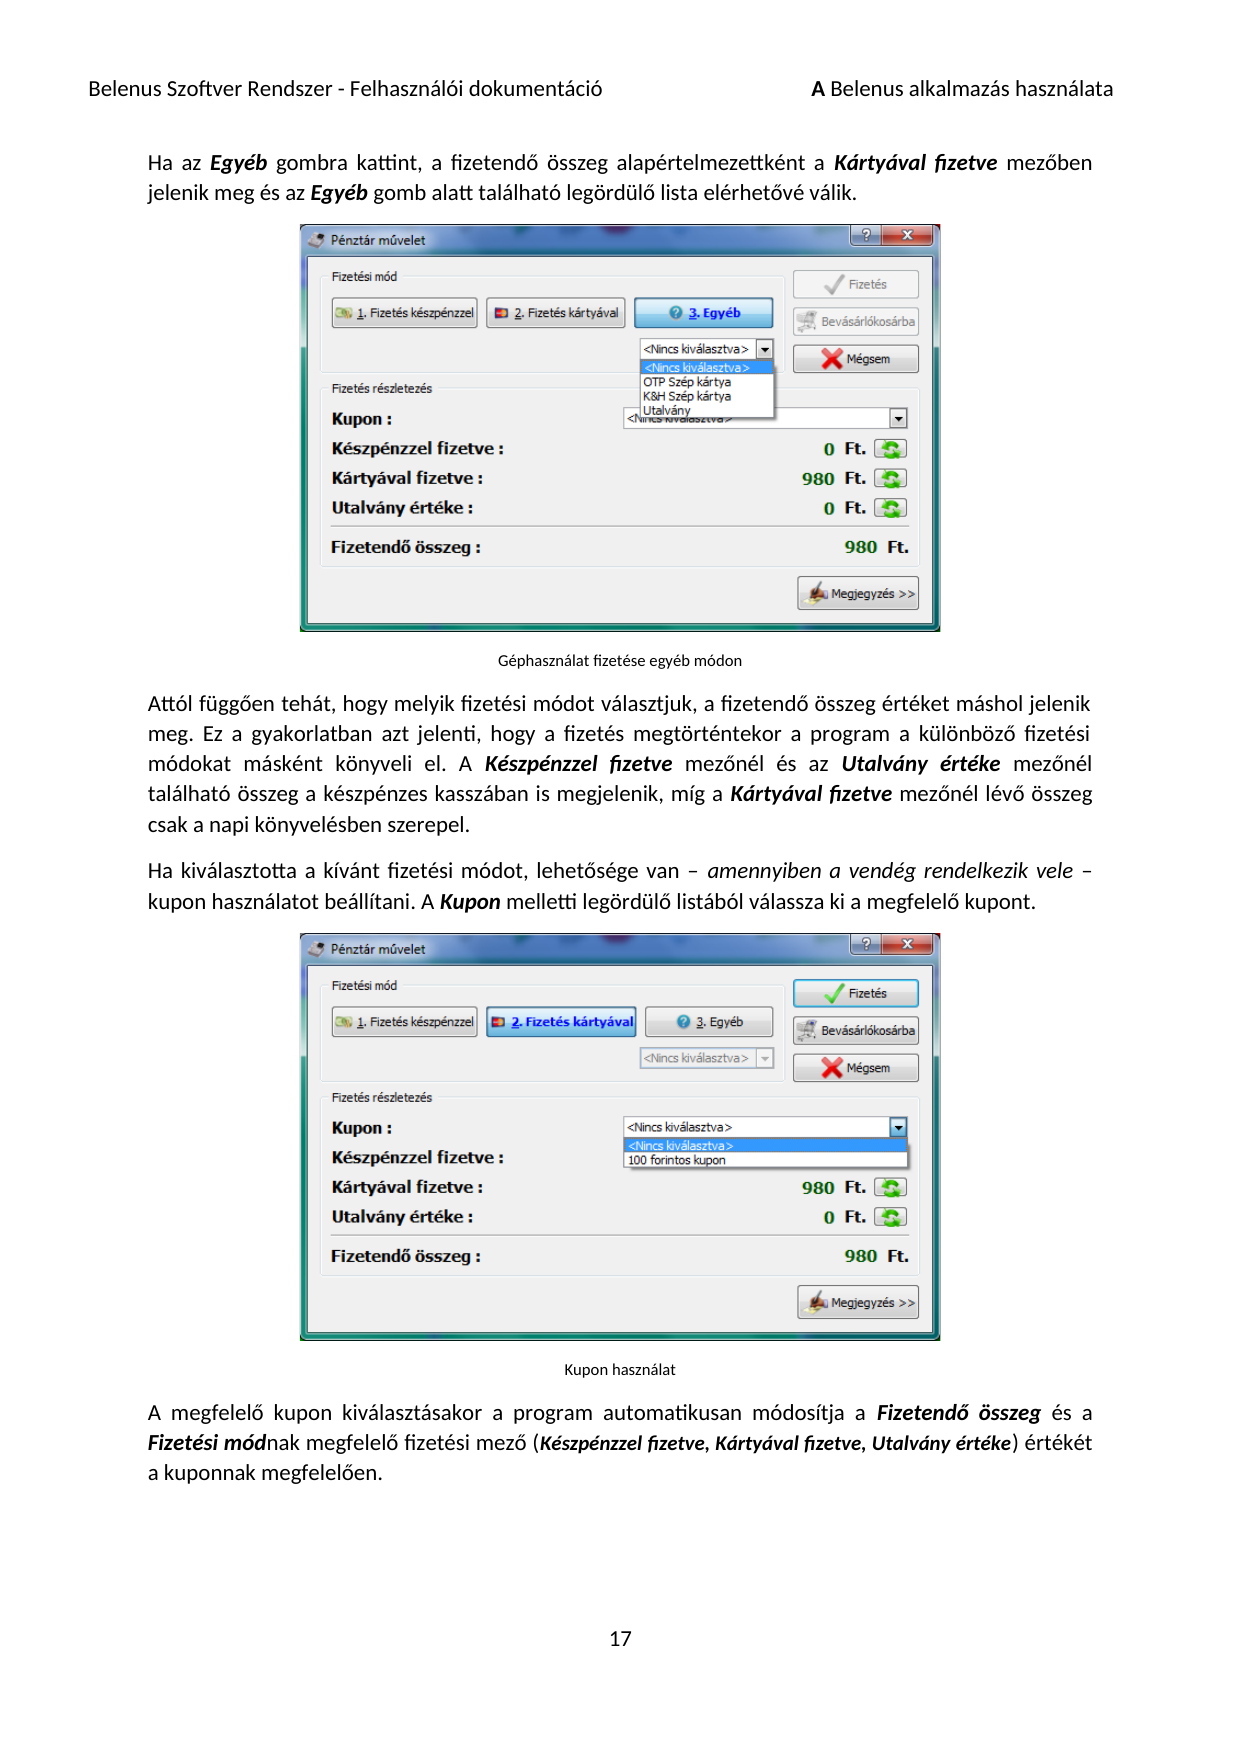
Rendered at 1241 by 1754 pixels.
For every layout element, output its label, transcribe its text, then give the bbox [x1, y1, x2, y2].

picture [299, 224, 941, 632]
text Géphasználat fizetése egyéb módon [148, 650, 1093, 671]
text Kupon használat [148, 1359, 1093, 1380]
picture [299, 933, 941, 1341]
text Ha kiválasztotta a kívánt fizetési módot, lehetősége van – amennyiben a vendég rendelkezik vele – kupon használatot beállítani. A Kupon melletti legördülő listából válassza ki a megfelelő kupont. [148, 857, 1093, 915]
text Ha az Egyéb gombra kattint, a fizetendő összeg alapértelmezettként a Kártyával fizetve mezőben jelenik meg és az Egyéb gomb alatt található legördülő lista elérhetővé válik. [148, 148, 1093, 206]
text Attól függően tehát, hogy melyik fizetési módot választjuk, a fizetendő összeg értéket máshol jelenik meg. Ez a gyakorlatban azt jelenti, hogy a fizetés megtörténtekor a program a különböző fizetési módokat másként könyveli el. A Készpénzzel fizetve mezőnél és az Utalvány értéke mezőnél található összeg a készpénzes kasszában is megjelenik, míg a Kártyával fizetve mezőnél lévő összeg csak a napi könyvelésben szerepel. [148, 689, 1093, 838]
text A megfelelő kupon kiválasztásakor a program automatikusan módosítja a Fizetendő összeg és a Fizetési módnak megfelelő fizetési mező (Készpénzzel fizetve, Kártyával fizetve, Utalvány értéke) értékét a kuponnak megfelelően. [148, 1398, 1093, 1486]
